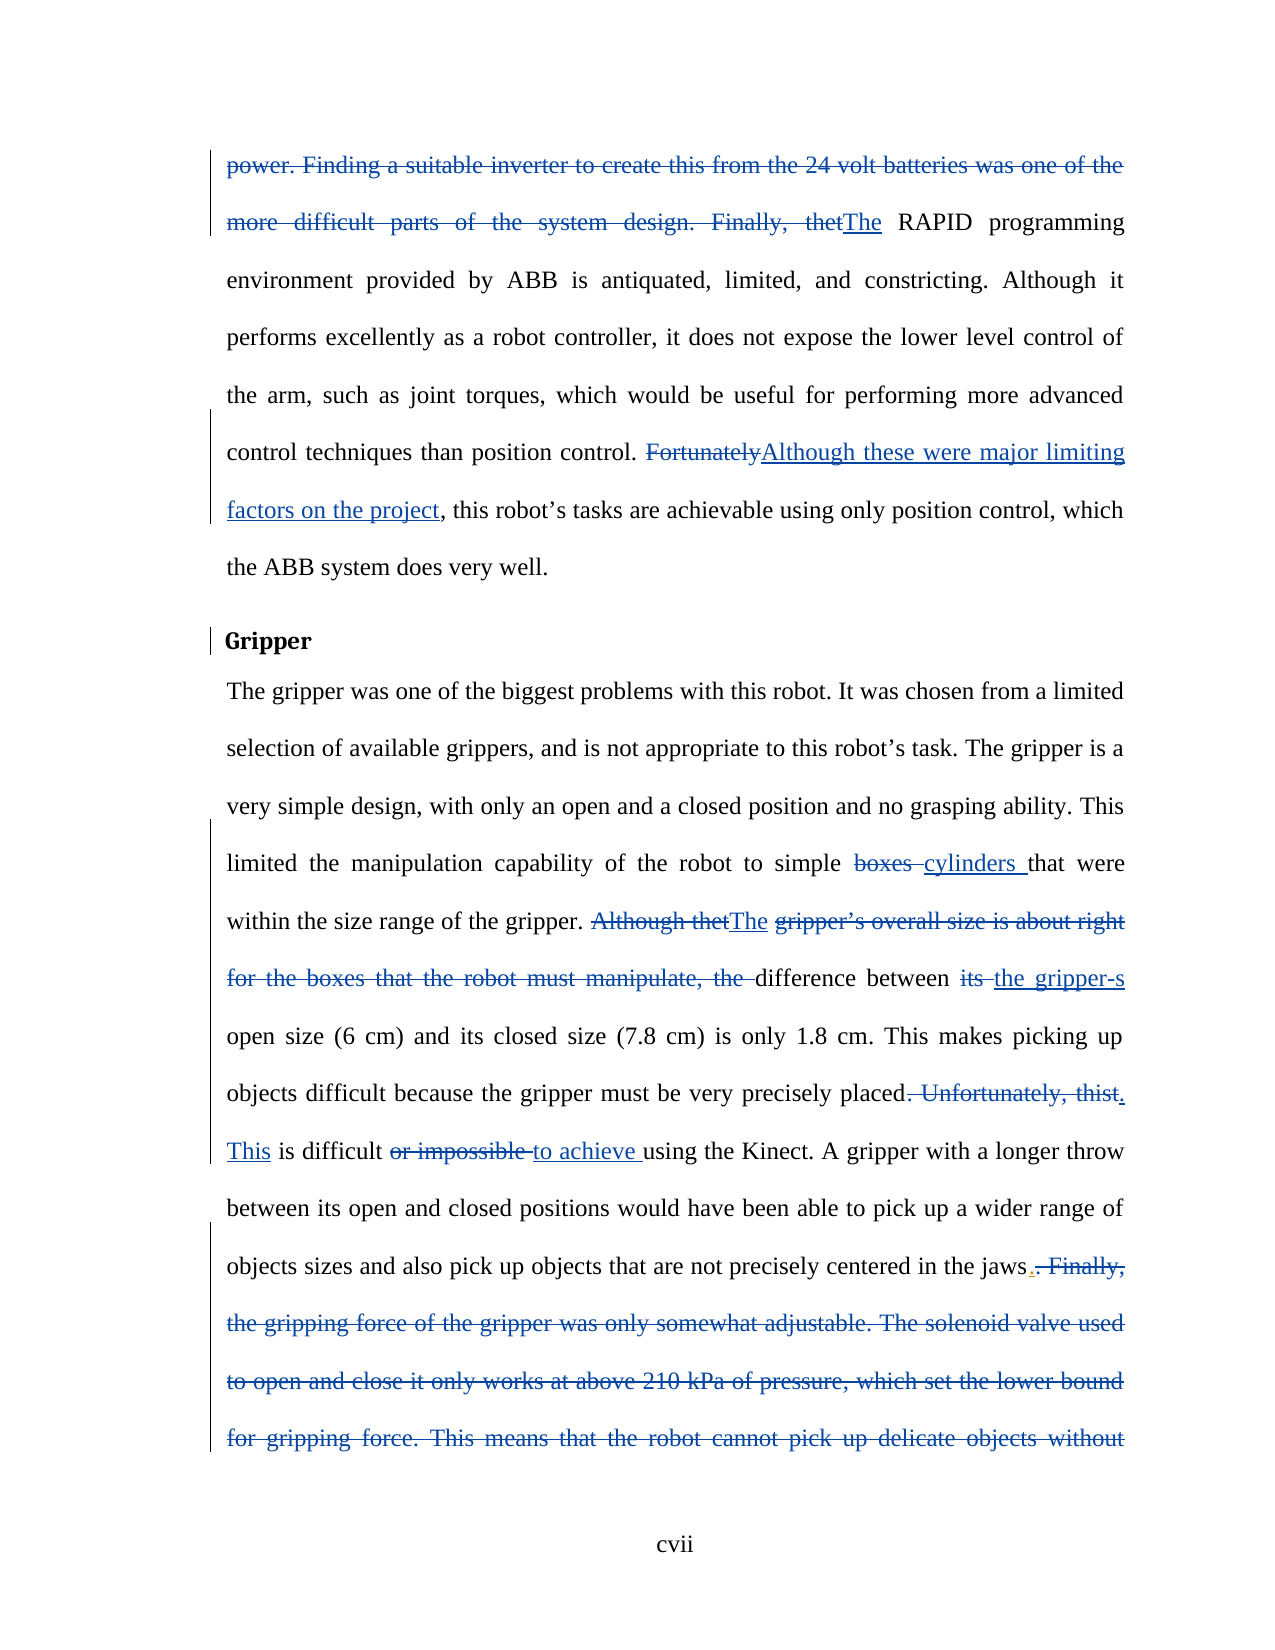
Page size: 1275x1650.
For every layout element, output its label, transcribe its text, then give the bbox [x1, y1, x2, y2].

subtitle Gripper [225, 627, 1125, 655]
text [226, 150, 1125, 581]
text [226, 1325, 1125, 1439]
